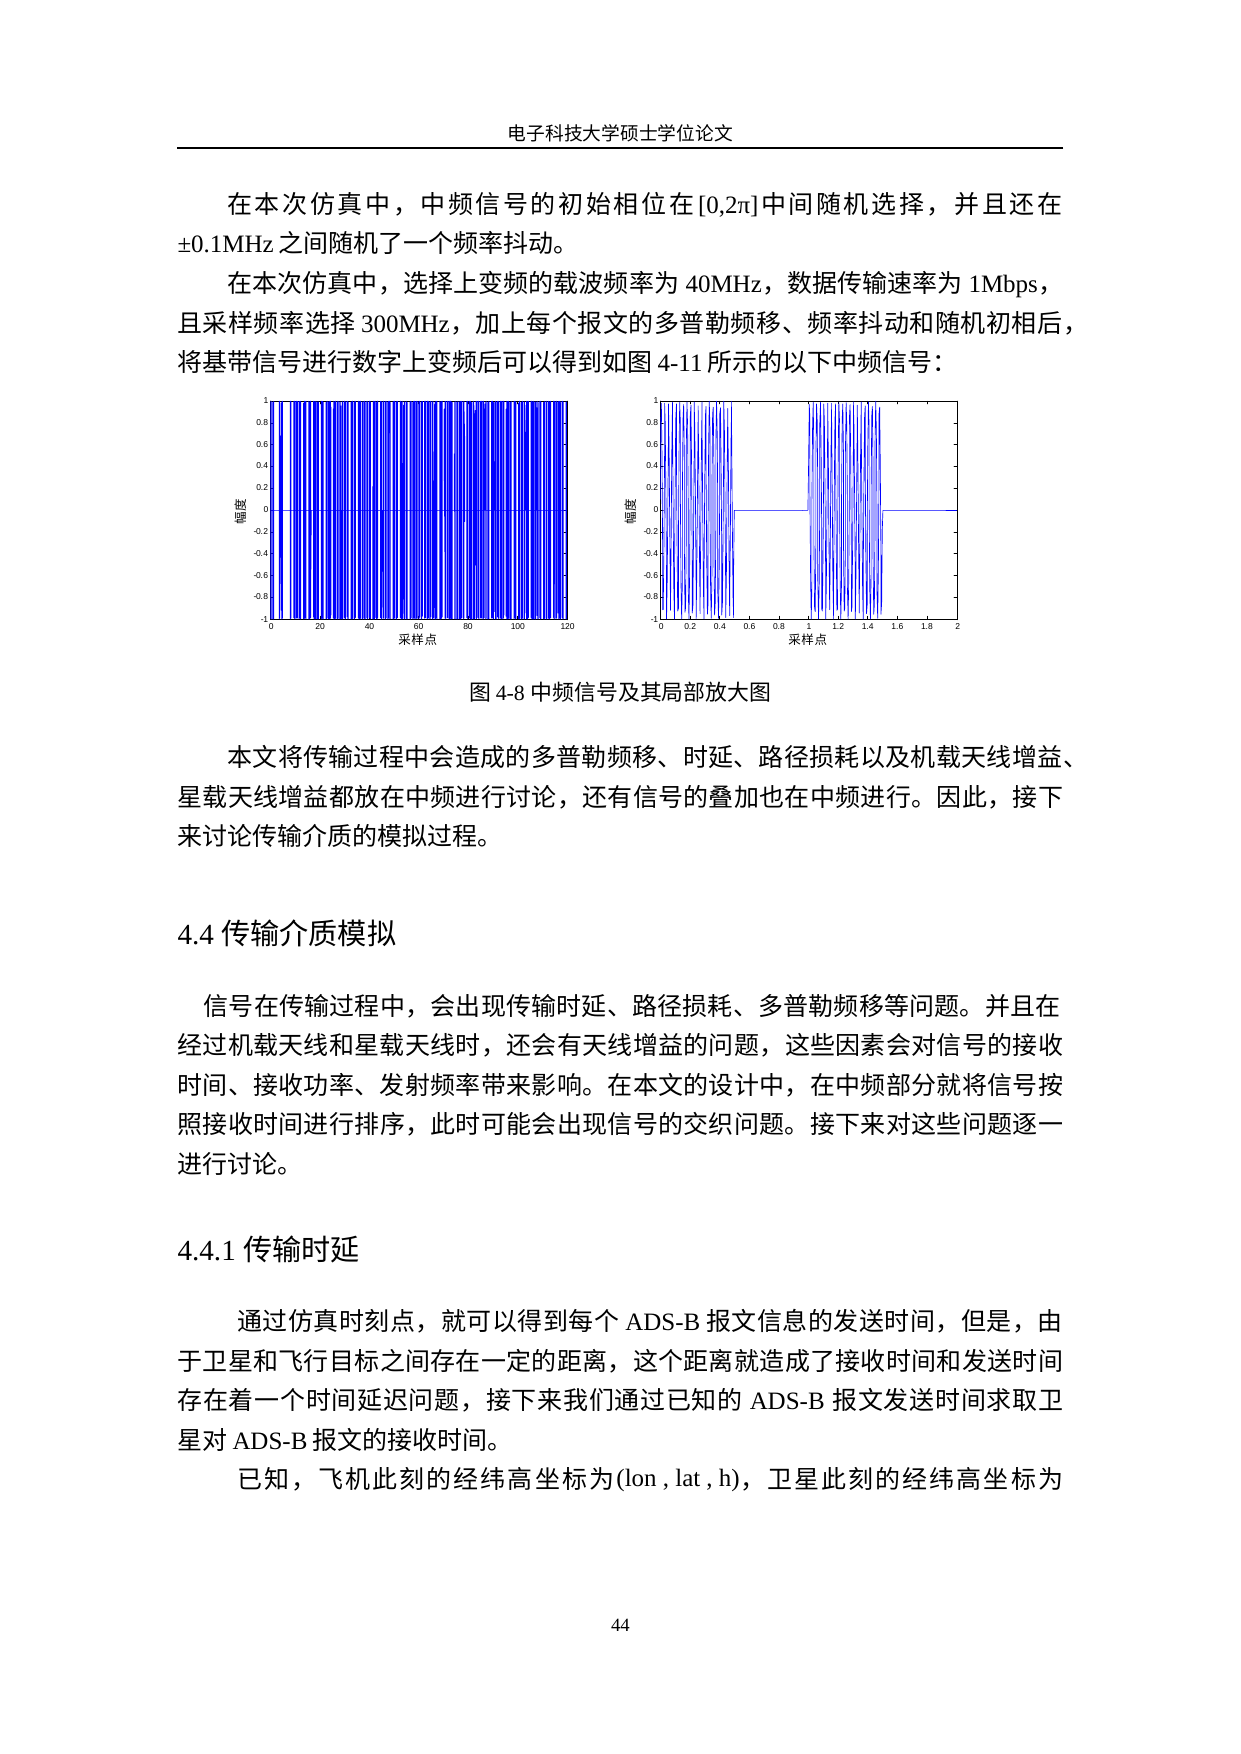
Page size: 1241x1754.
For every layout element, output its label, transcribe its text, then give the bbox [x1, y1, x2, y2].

text 信号在传输过程中，会出现传输时延、路径损耗、多普勒频移等问题。并且在经过机载天线和星载天线时，还会有天线增益的问题，这些因素会对信号的接收时间、接收功率、发射频率带来影响。在本文的设计中，在中频部分就将信号按照接收时间进行排序，此时可能会出现信号的交织问题。接下来对这些问题逐一进行讨论。 [177, 984, 1063, 1183]
text 通过仿真时刻点，就可以得到每个ADS-B报文信息的发送时间，但是，由于卫星和飞行目标之间存在一定的距离，这个距离就造成了接收时间和发送时间存在着一个时间延迟问题，接下来我们通过已知的 ADS-B 报文发送时间求取卫星对ADS-B报文的接收时间。 [177, 1299, 1063, 1458]
text 图4-8 中频信号及其局部放大图 [177, 671, 1063, 711]
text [177, 1458, 1063, 1498]
text 本文将传输过程中会造成的多普勒频移、时延、路径损耗以及机载天线增益、星载天线增益都放在中频进行讨论，还有信号的叠加也在中频进行。因此，接下来讨论传输介质的模拟过程。 [177, 736, 1063, 855]
text 在本次仿真中，中频信号的初始相位在[0,2π]中间随机选择，并且还在±0.1MHz之间随机了一个频率抖动。 [177, 182, 1063, 262]
text 在本次仿真中，选择上变频的载波频率为40MHz，数据传输速率为1Mbps，且采样频率选择300MHz，加上每个报文的多普勒频移、频率抖动和随机初相后，将基带信号进行数字上变频后可以得到如图4-11所示的以下中频信号： [177, 262, 1063, 381]
text 4.4.1 传输时延 [177, 1208, 1063, 1287]
text 4.4 传输介质模拟 [177, 892, 1063, 972]
